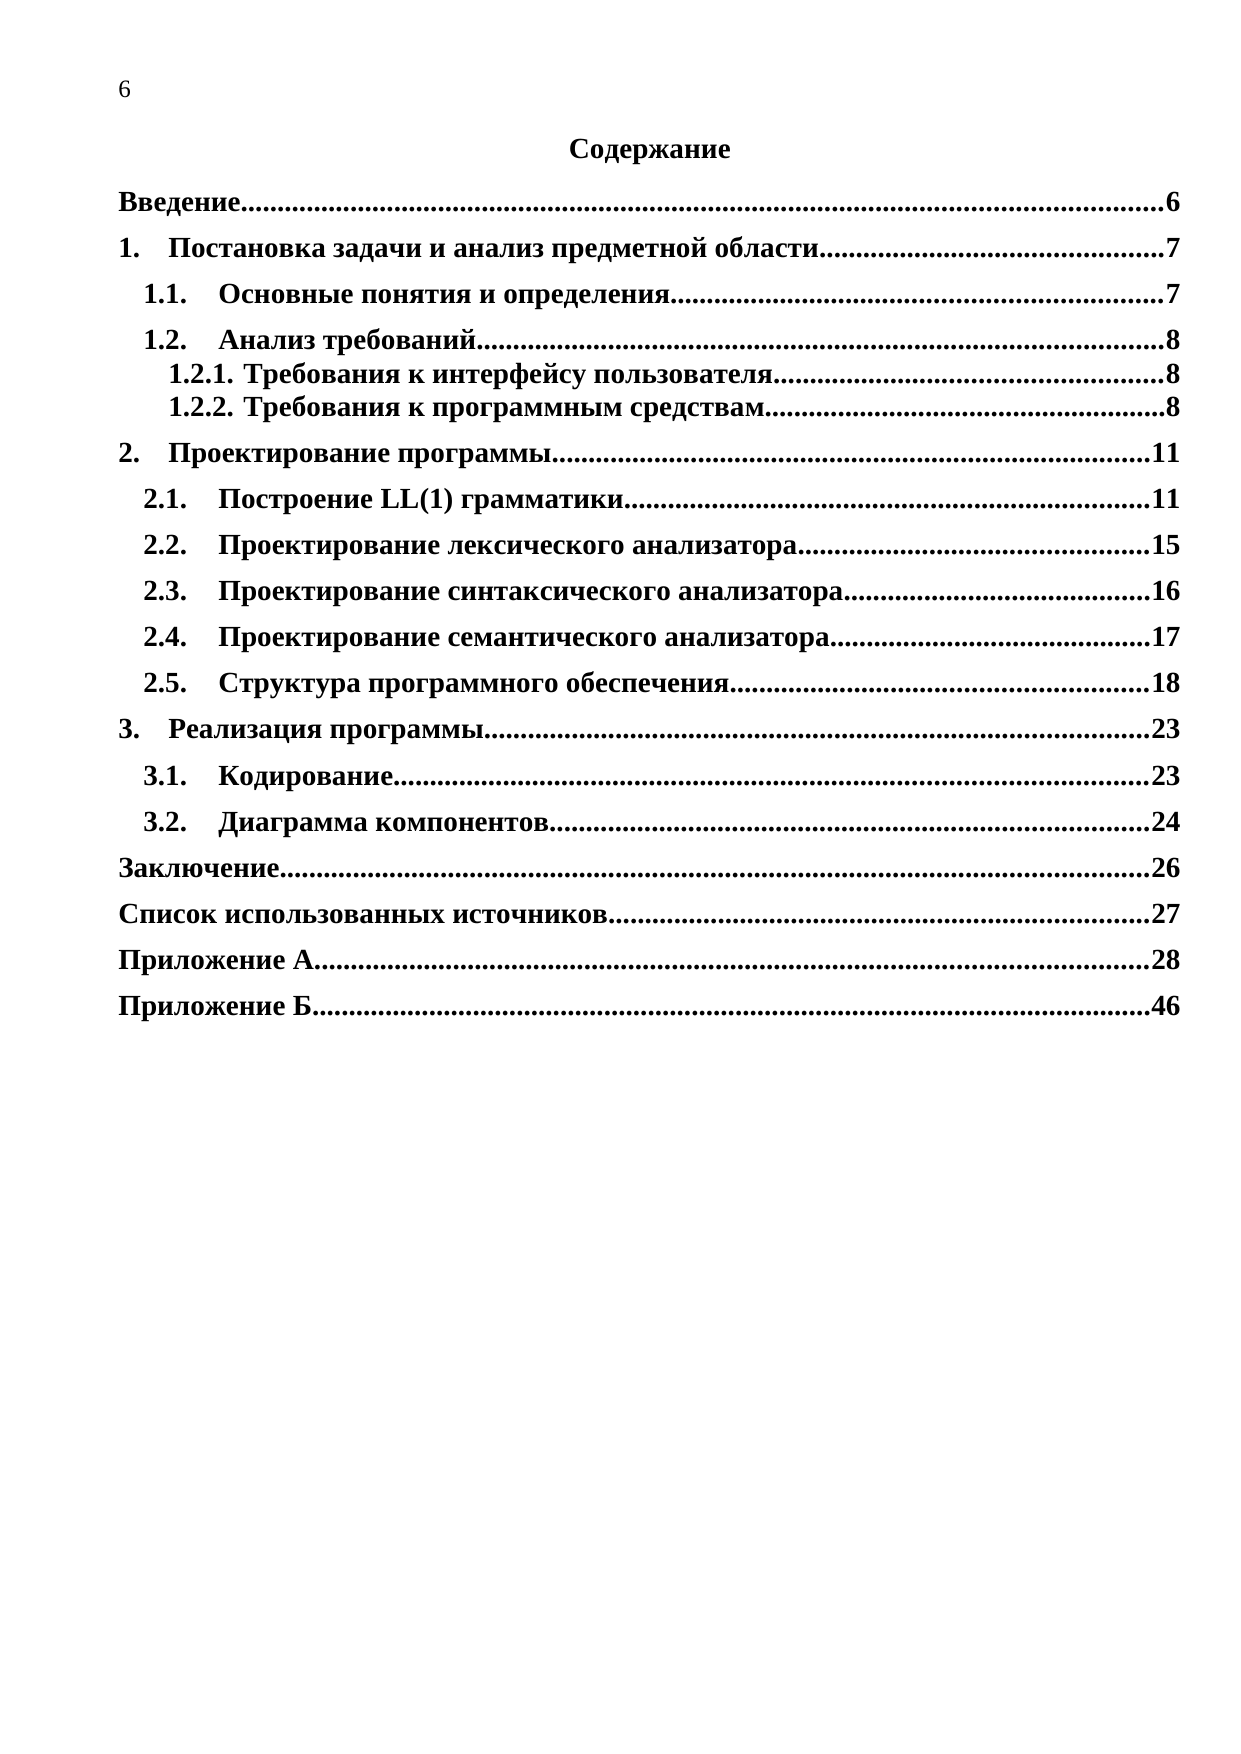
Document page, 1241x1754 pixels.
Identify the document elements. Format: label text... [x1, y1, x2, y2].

text Содержание [118, 131, 1181, 165]
